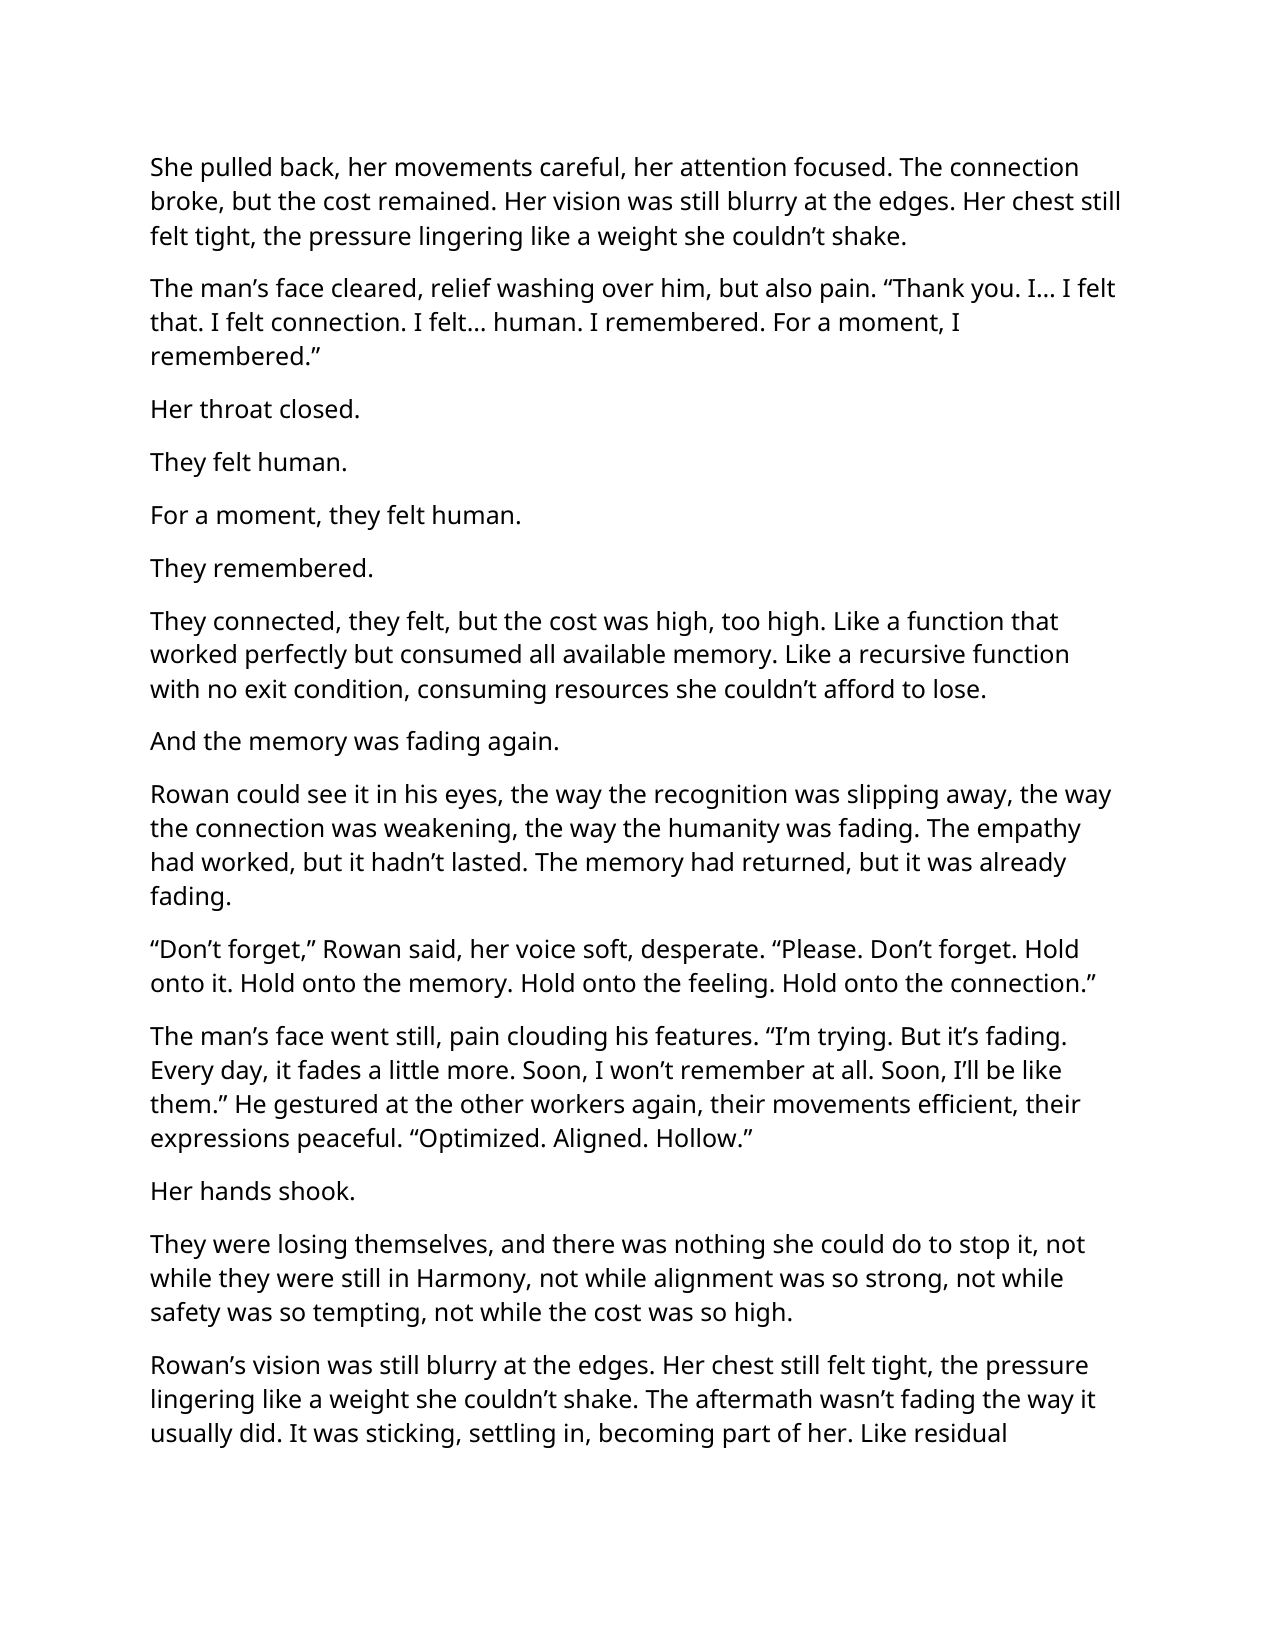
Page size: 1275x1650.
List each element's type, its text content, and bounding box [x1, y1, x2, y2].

text They remembered. [150, 550, 1125, 584]
text Rowan could see it in his eyes, the way the recognition was slipping away, the way the connection was weakening, the way the humanity was fading. The empathy had worked, but it hadn’t lasted. The memory had returned, but it was already fading. [150, 777, 1125, 913]
text They connected, they felt, but the cost was high, too high. Like a function that worked perfectly but consumed all available memory. Like a recursive function with no exit condition, consuming resources she couldn’t afford to lose. [150, 603, 1125, 705]
text The man’s face went still, pain clouding his features. “I’m trying. But it’s fading. Every day, it fades a little more. Soon, I won’t remember at all. Soon, I’ll be like them.” He gestured at the other workers again, their movements efficient, their expressions peaceful. “Optimized. Aligned. Hollow.” [150, 1019, 1125, 1155]
text “Don’t forget,” Rowan said, her voice soft, desperate. “Please. Don’t forget. Hold onto it. Hold onto the memory. Hold onto the feeling. Hold onto the connection.” [150, 932, 1125, 1000]
text They were losing themselves, and there was nothing she could do to stop it, not while they were still in Harmony, not while alignment was so strong, not while safety was so tempting, not while the cost was so high. [150, 1227, 1125, 1329]
text The man’s face cleared, relief washing over him, but also pain. “Thank you. I… I felt that. I felt connection. I felt… human. I remembered. For a moment, I remembered.” [150, 271, 1125, 373]
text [150, 1347, 1125, 1450]
text Her throat closed. [150, 392, 1125, 426]
text And the memory was fading again. [150, 724, 1125, 758]
text She pulled back, her movements careful, her attention focused. The connection broke, but the cost remained. Her vision was still blurry at the edges. Her chest still felt tight, the pressure lingering like a weight she couldn’t shake. [150, 150, 1125, 252]
text They felt human. [150, 445, 1125, 479]
text Her hands shook. [150, 1174, 1125, 1208]
text For a moment, they felt human. [150, 497, 1125, 532]
